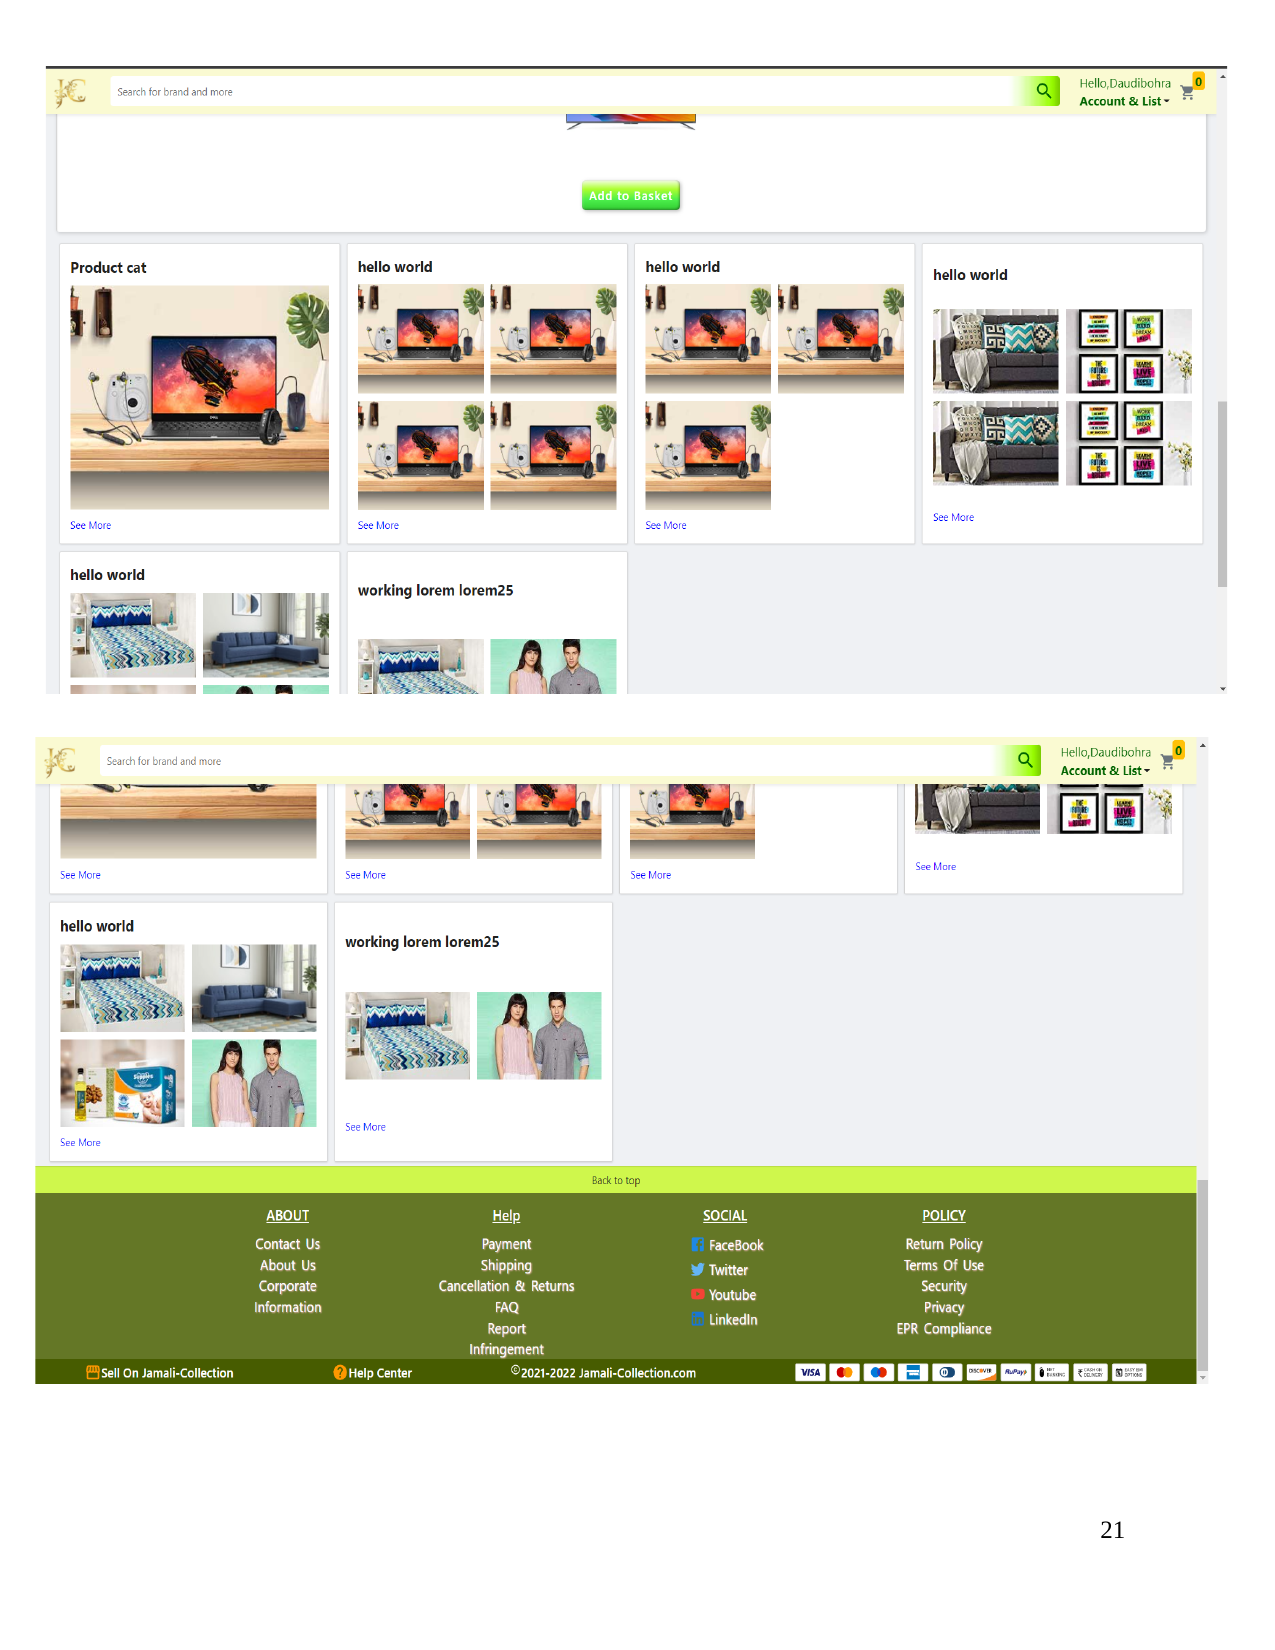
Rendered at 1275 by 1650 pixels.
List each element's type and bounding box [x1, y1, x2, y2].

picture [35, 737, 1209, 1384]
picture [45, 66, 1228, 694]
